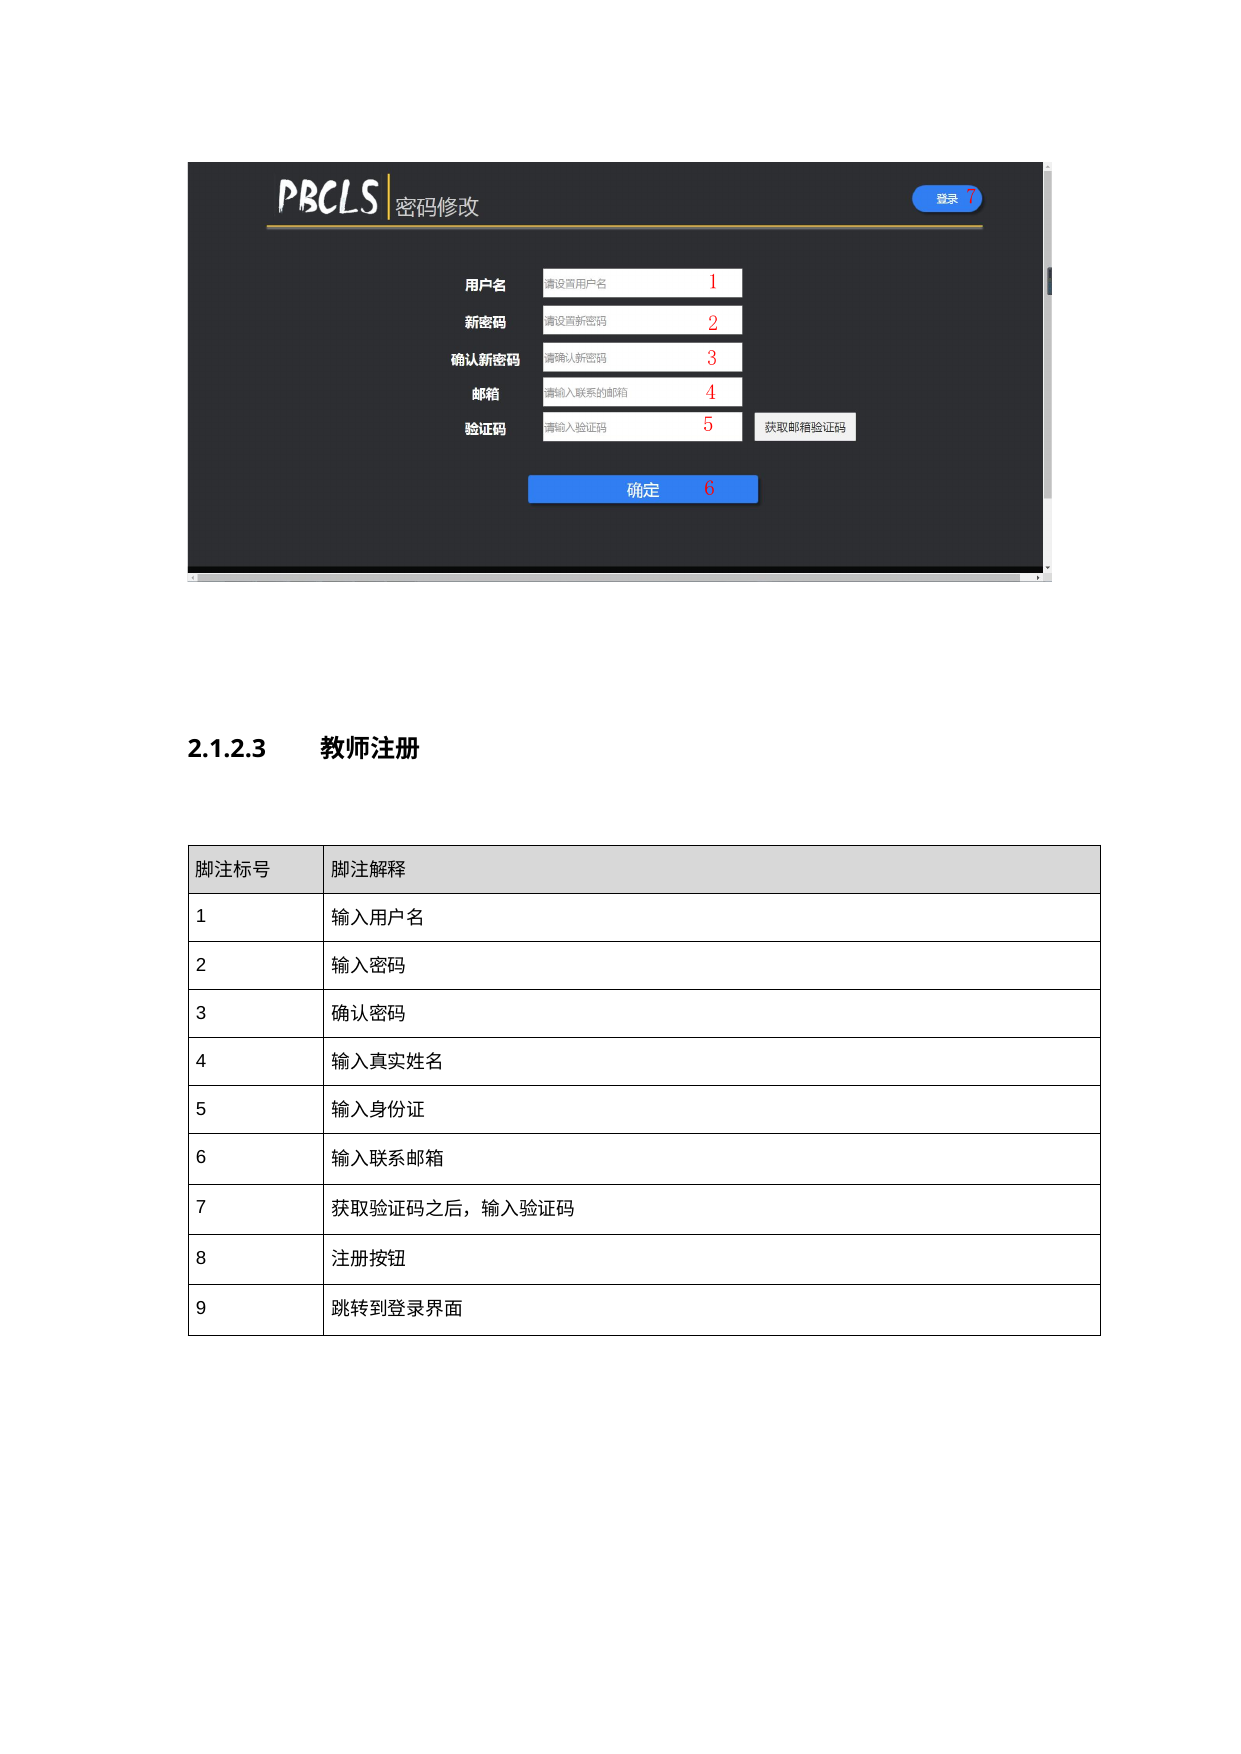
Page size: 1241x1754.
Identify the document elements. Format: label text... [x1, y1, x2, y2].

picture [187, 162, 1052, 582]
table_header 脚注解释 [324, 846, 1100, 893]
text 教师注册 [187, 714, 1053, 779]
table_cell 1 [189, 894, 323, 941]
table_cell 8 [189, 1235, 323, 1284]
table_cell 7 [189, 1185, 323, 1234]
table_cell 9 [189, 1285, 323, 1334]
table_cell 输入密码 [324, 942, 1100, 989]
table_cell 输入联系邮箱 [324, 1134, 1100, 1183]
table_cell 3 [189, 990, 323, 1037]
table_cell 输入身份证 [324, 1086, 1100, 1133]
table_cell 跳转到登录界面 [324, 1285, 1100, 1334]
table_cell 注册按钮 [324, 1235, 1100, 1284]
table_cell 6 [189, 1134, 323, 1183]
table_cell 确认密码 [324, 990, 1100, 1037]
table_header 脚注标号 [189, 846, 323, 893]
table_cell 5 [189, 1086, 323, 1133]
table_cell 输入真实姓名 [324, 1038, 1100, 1085]
table_cell 2 [189, 942, 323, 989]
table_cell 4 [189, 1038, 323, 1085]
table_cell 输入用户名 [324, 894, 1100, 941]
table_cell 获取验证码之后，输入验证码 [324, 1185, 1100, 1234]
